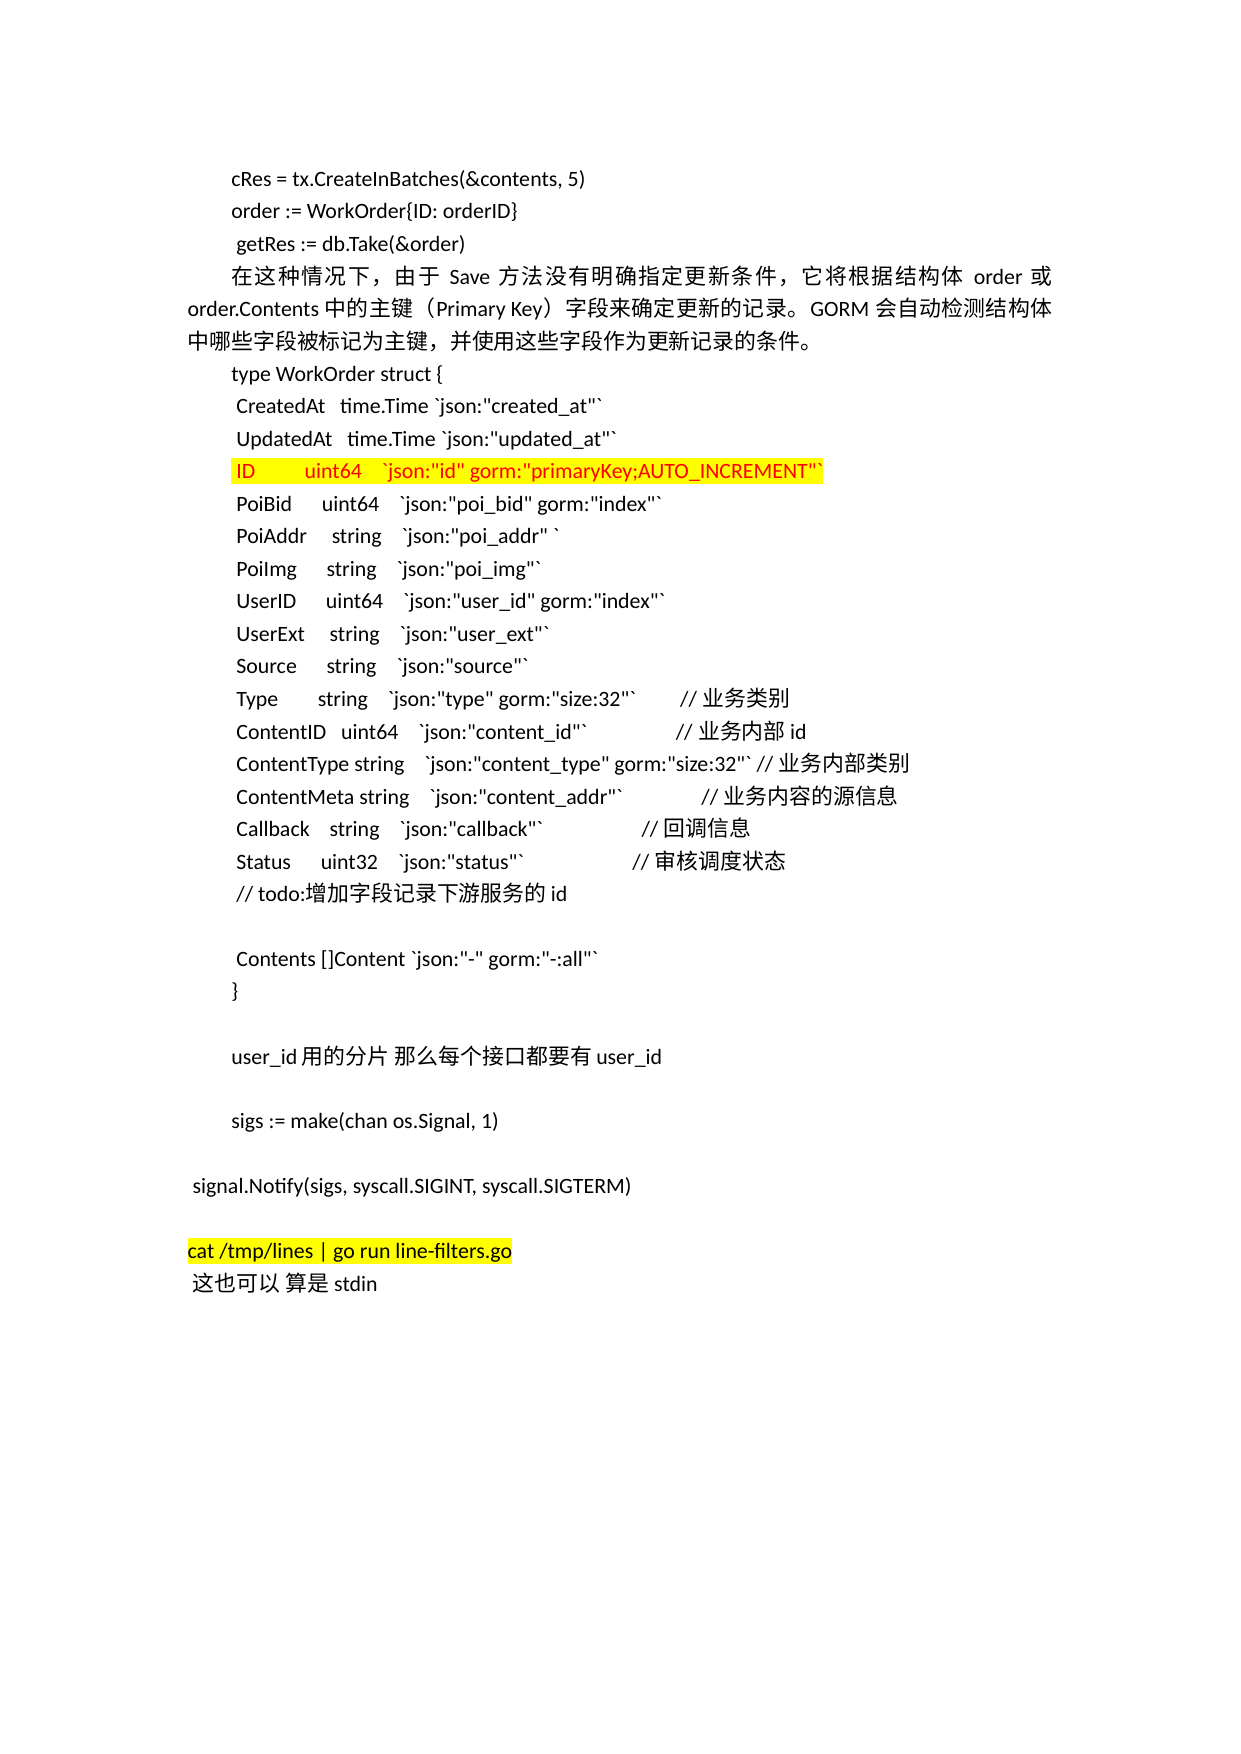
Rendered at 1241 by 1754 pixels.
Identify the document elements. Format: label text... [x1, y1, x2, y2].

text ID uint64 `json:"id" gorm:"primaryKey;AUTO_INCREMENT"` [187, 454, 1053, 487]
text PoiAddr string `json:"poi_addr" ` [187, 519, 1053, 552]
text type WorkOrder struct { [187, 357, 1053, 389]
text getRes := db.Take(&order) [187, 227, 1053, 259]
text PoiBid uint64 `json:"poi_bid" gorm:"index"` [187, 487, 1053, 519]
text CreatedAt time.Time `json:"created_at"` [187, 389, 1053, 422]
text Status uint32 `json:"status"` // 审核调度状态 [187, 844, 1053, 877]
text UserID uint64 `json:"user_id" gorm:"index"` [187, 584, 1053, 617]
text sigs := make(chan os.Signal, 1) [187, 1104, 1053, 1137]
text PoiImg string `json:"poi_img"` [187, 552, 1053, 584]
text Source string `json:"source"` [187, 649, 1053, 682]
text ContentID uint64 `json:"content_id"` // 业务内部id [187, 714, 1053, 747]
text ContentType string `json:"content_type" gorm:"size:32"` // 业务内部类别 [187, 747, 1053, 779]
text UserExt string `json:"user_ext"` [187, 617, 1053, 649]
text Type string `json:"type" gorm:"size:32"` // 业务类别 [187, 682, 1053, 714]
text UpdatedAt time.Time `json:"updated_at"` [187, 422, 1053, 454]
text ContentMeta string `json:"content_addr"` // 业务内容的源信息 [187, 779, 1053, 812]
text 这也可以 算是stdin [187, 1267, 1053, 1299]
text cRes = tx.CreateInBatches(&contents, 5) [187, 162, 1053, 194]
text Contents []Content `json:"-" gorm:"-:all"` [187, 942, 1053, 974]
text } [187, 974, 1053, 1007]
text signal.Notify(sigs, syscall.SIGINT, syscall.SIGTERM) [187, 1169, 1053, 1202]
text cat /tmp/lines | go run line-filters.go [187, 1234, 1053, 1267]
text // todo:增加字段记录下游服务的id [187, 877, 1053, 909]
text order := WorkOrder{ID: orderID} [187, 194, 1053, 227]
text Callback string `json:"callback"` // 回调信息 [187, 812, 1053, 844]
text 在这种情况下，由于 Save 方法没有明确指定更新条件，它将根据结构体 order 或 order.Contents 中的主键（Primary Key）字段来确定更新的记录。GORM 会自动检测结构体中哪些字段被标记为主键，并使用这些字段作为更新记录的条件。 [187, 259, 1053, 357]
text user_id用的分片 那么每个接口都要有user_id [187, 1039, 1053, 1072]
